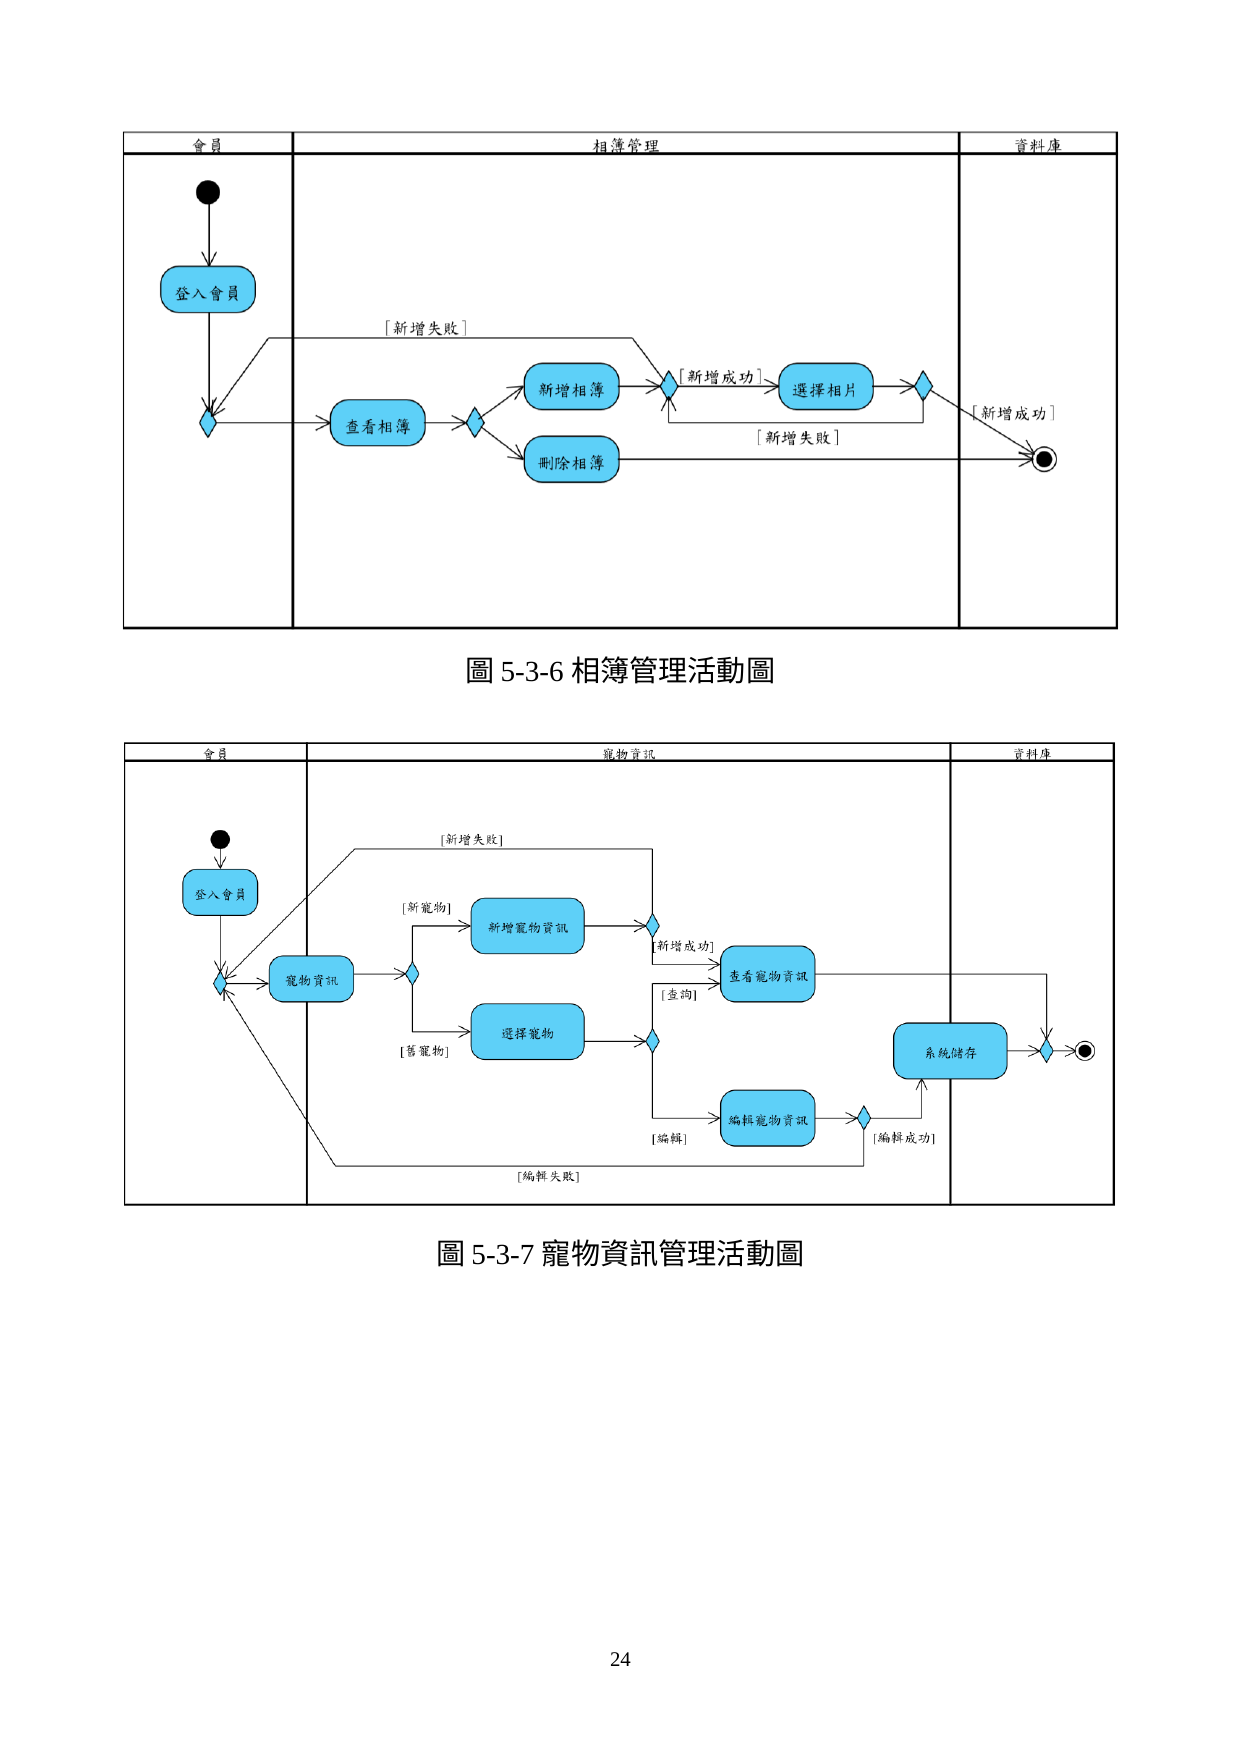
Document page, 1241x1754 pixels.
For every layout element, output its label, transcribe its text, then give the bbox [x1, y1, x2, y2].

text 圖5-3-7 寵物資訊管理活動圖 [118, 1218, 1122, 1276]
picture [118, 736, 1123, 1213]
text 圖5-3-6 相簿管理活動圖 [118, 635, 1122, 693]
picture [118, 126, 1123, 635]
